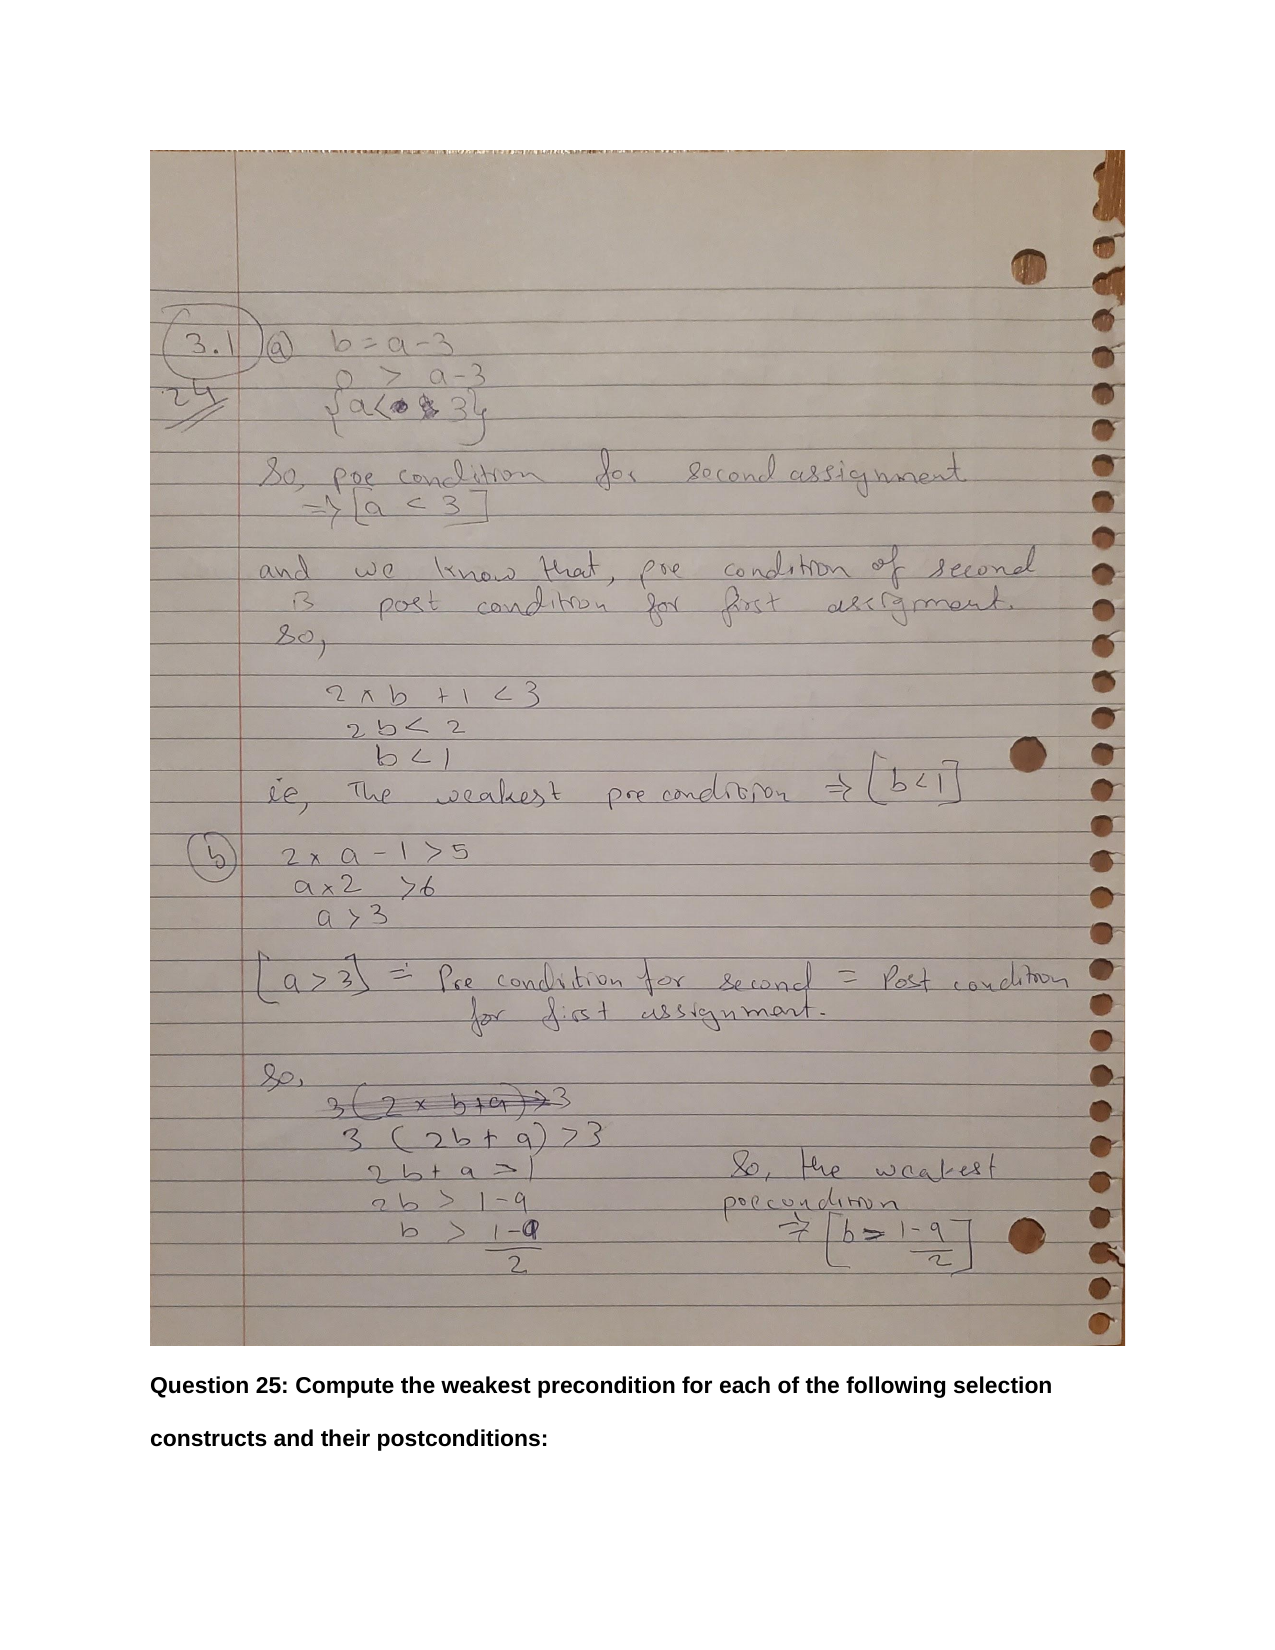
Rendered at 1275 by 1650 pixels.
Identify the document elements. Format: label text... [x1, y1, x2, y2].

picture [150, 150, 1125, 1346]
text Question 25: Compute the weakest precondition for each of the following selection constructs and their postconditions: [150, 1372, 1125, 1451]
